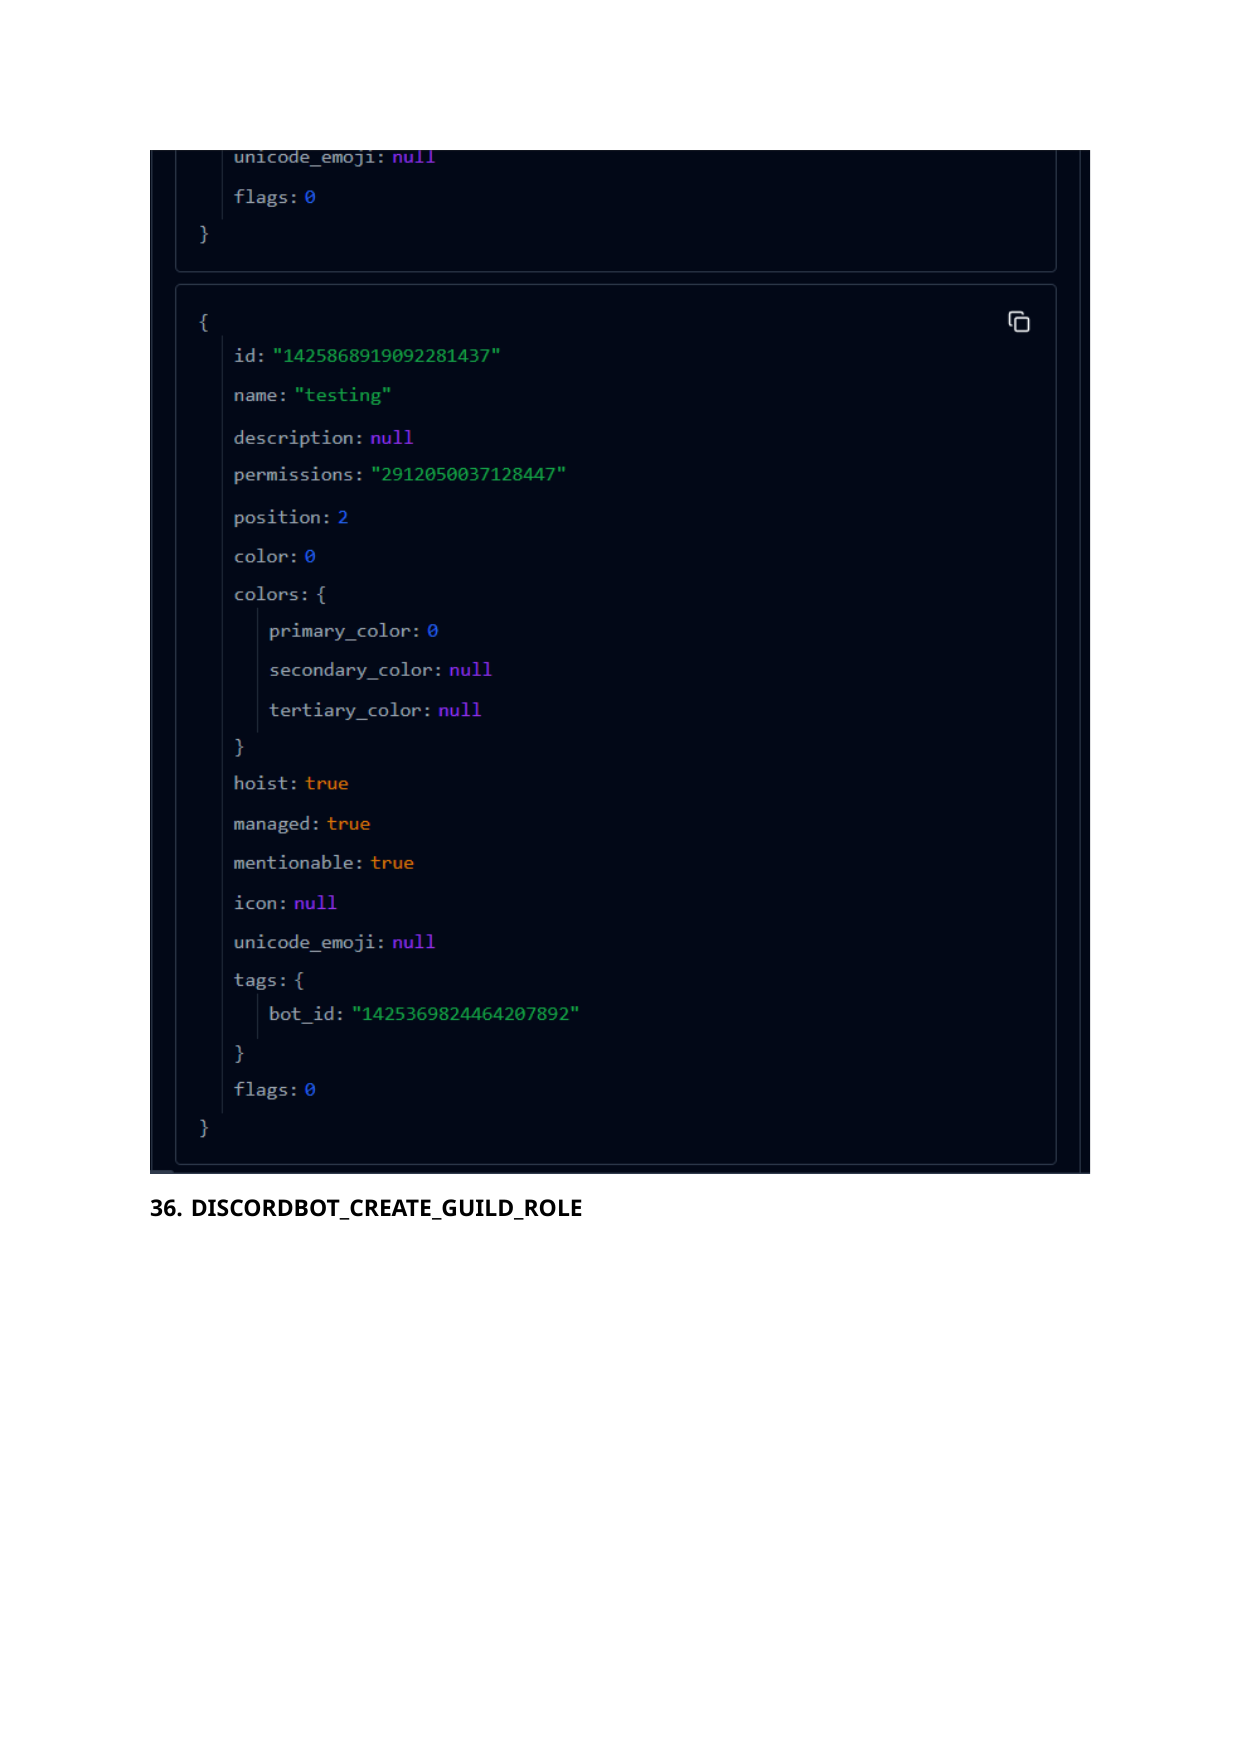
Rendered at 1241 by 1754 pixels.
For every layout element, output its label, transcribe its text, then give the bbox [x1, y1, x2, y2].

text 36. DISCORDBOT_CREATE_GUILD_ROLE [150, 1192, 1090, 1224]
picture [150, 150, 1091, 1174]
